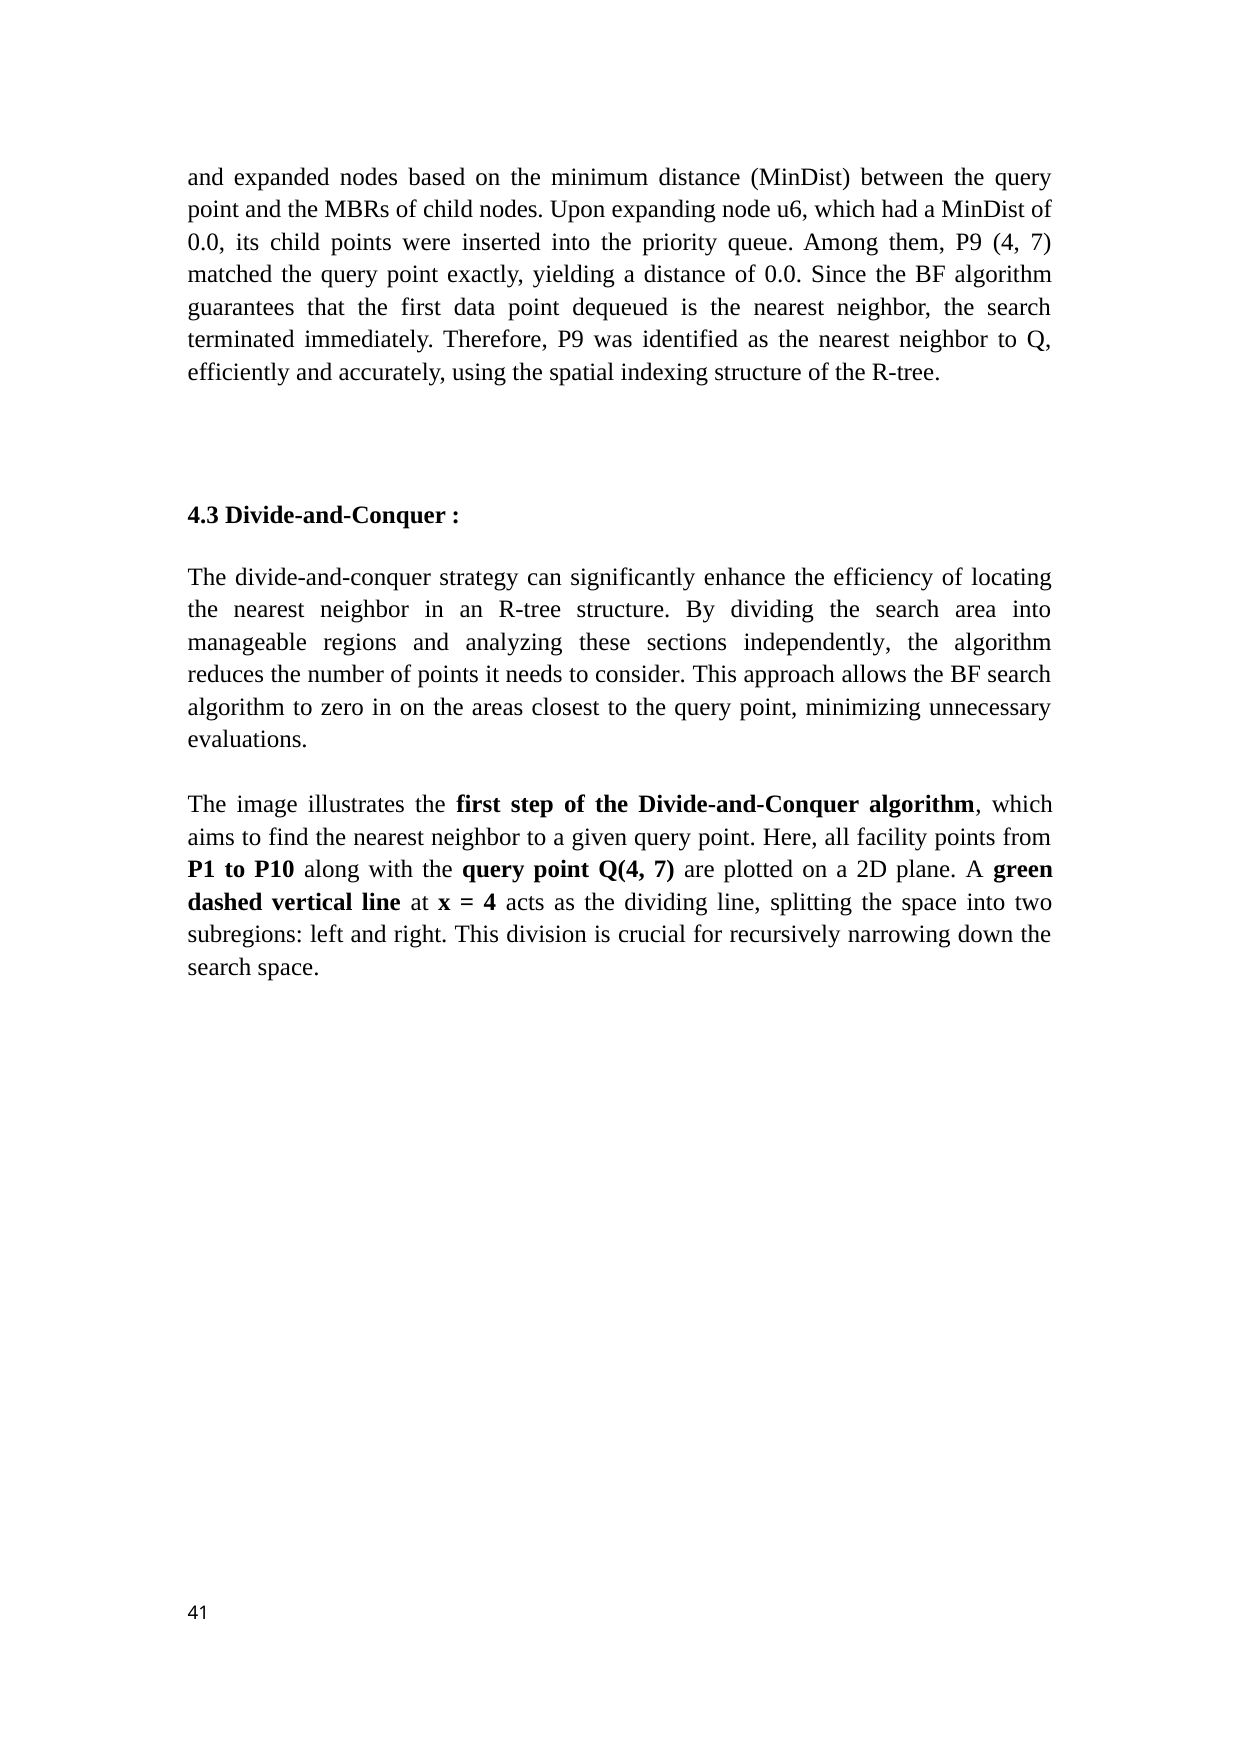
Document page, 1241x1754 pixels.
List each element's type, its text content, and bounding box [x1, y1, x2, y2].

text The image illustrates the first step of the Divide-and-Conquer algorithm, which aims to find the nearest neighbor to a given query point. Here, all facility points from P1 to P10 along with the query point Q(4, 7) are plotted on a 2D plane. A green dashed vertical line at x = 4 acts as the dividing line, splitting the space into two subregions: left and right. This division is crucial for recursively narrowing down the search space. [187, 787, 1053, 982]
text 4.3 Divide-and-Conquer : [187, 498, 1053, 531]
text The divide-and-conquer strategy can significantly enhance the efficiency of locating the nearest neighbor in an R-tree structure. By dividing the search area into manageable regions and analyzing these sections independently, the algorithm reduces the number of points it needs to consider. This approach allows the BF search algorithm to zero in on the areas closest to the query point, minimizing unnecessary evaluations. [187, 560, 1053, 755]
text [187, 160, 1053, 387]
